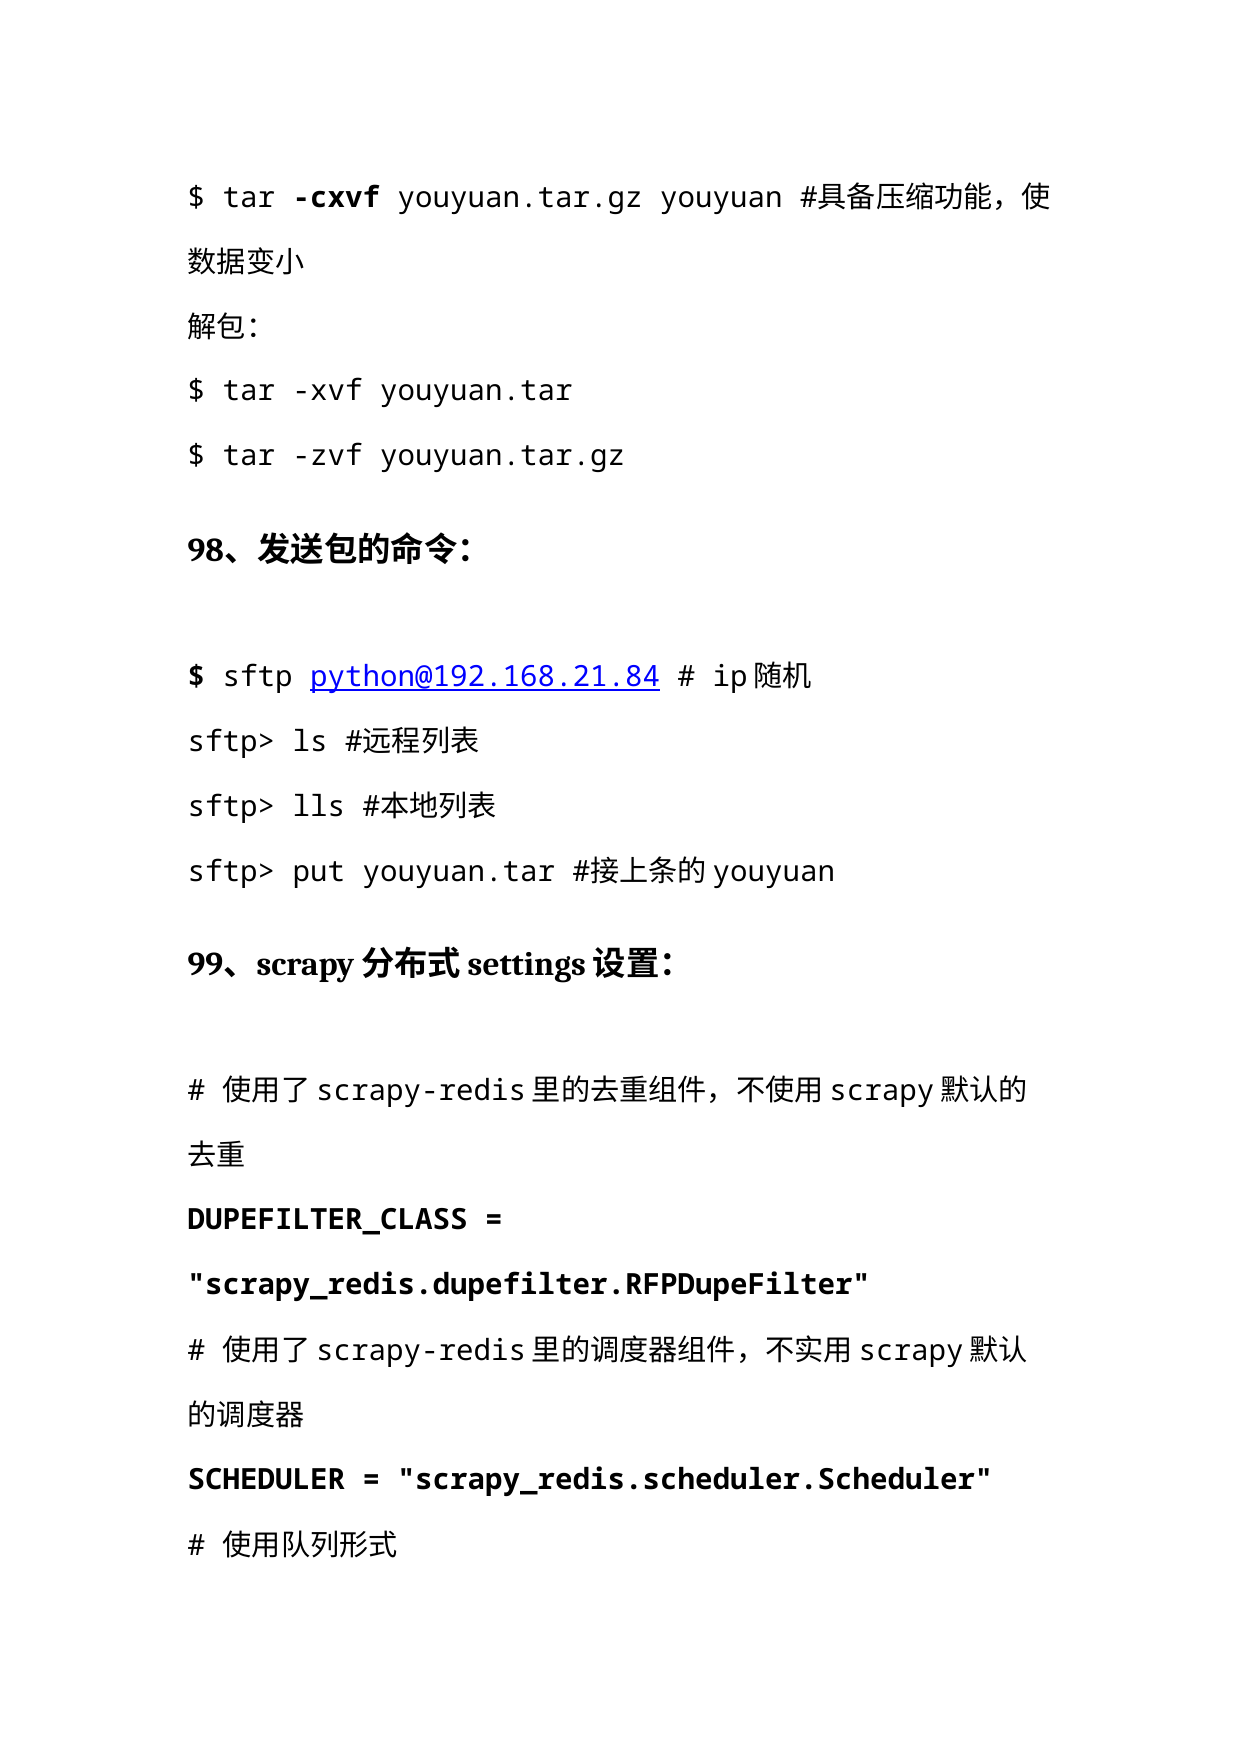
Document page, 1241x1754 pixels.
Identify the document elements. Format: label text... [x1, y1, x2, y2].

text sftp> ls #远程列表 [187, 706, 1053, 771]
text 解包： [187, 292, 1053, 357]
text # 使用队列形式 [187, 1511, 1053, 1576]
text $ sftp python@192.168.21.84 # ip随机 [187, 641, 1053, 706]
text SCHEDULER = "scrapy_redis.scheduler.Scheduler" [187, 1446, 1053, 1511]
subtitle 99、scrapy分布式settings设置： [187, 928, 1053, 993]
text sftp> put youyuan.tar #接上条的youyuan [187, 836, 1053, 901]
text sftp> lls #本地列表 [187, 771, 1053, 836]
subtitle 98、发送包的命令： [187, 514, 1053, 579]
text $ tar -xvf youyuan.tar [187, 357, 1053, 422]
text # 使用了scrapy-redis里的去重组件，不使用scrapy默认的去重 [187, 1056, 1053, 1186]
text $ tar -cxvf youyuan.tar.gz youyuan #具备压缩功能，使数据变小 [187, 162, 1053, 292]
text $ tar -zvf youyuan.tar.gz [187, 422, 1053, 487]
text DUPEFILTER_CLASS = "scrapy_redis.dupefilter.RFPDupeFilter" [187, 1186, 1053, 1316]
text # 使用了scrapy-redis里的调度器组件，不实用scrapy默认的调度器 [187, 1316, 1053, 1446]
